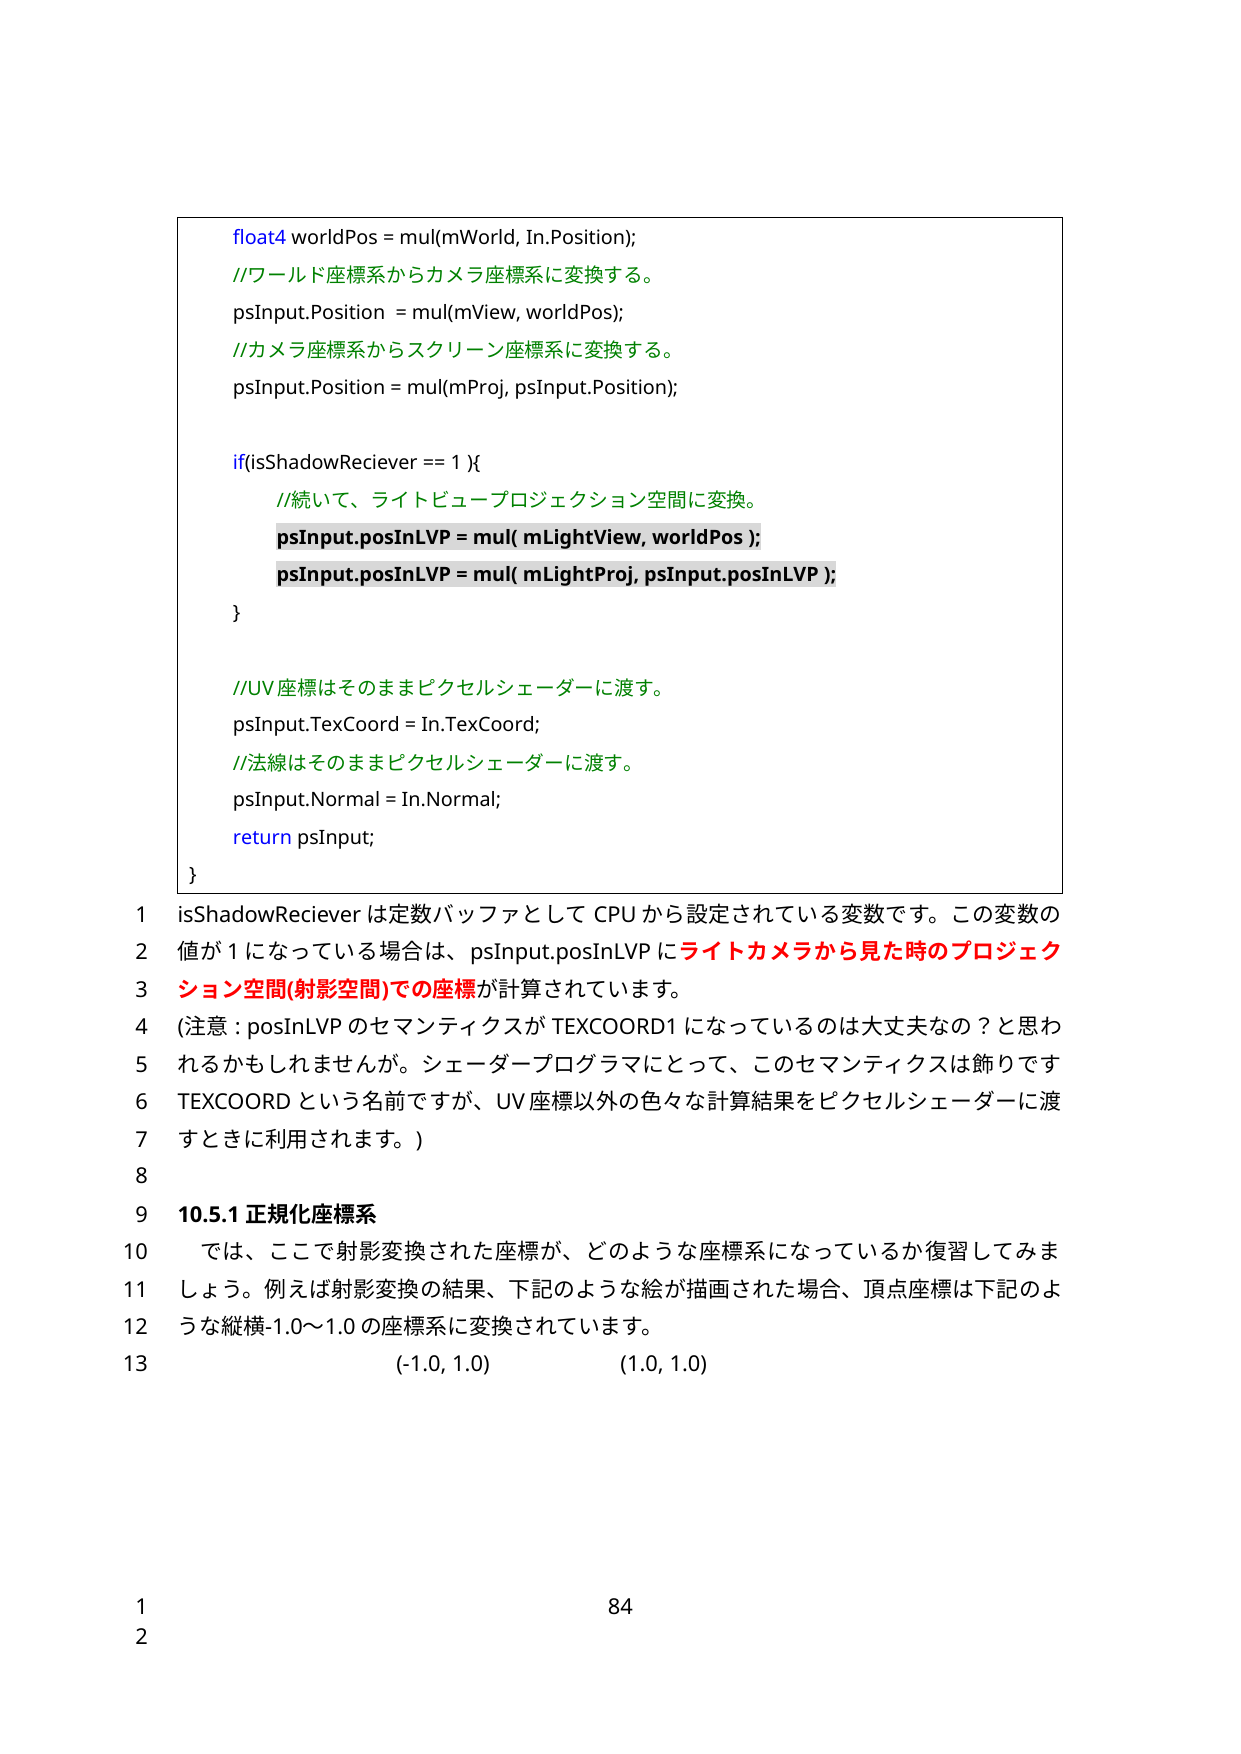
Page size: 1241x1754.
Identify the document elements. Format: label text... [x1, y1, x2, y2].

text では、ここで射影変換された座標が、どのような座標系になっているか復習してみましょう。例えば射影変換の結果、下記のような絵が描画された場合、頂点座標は下記のような縦横-1.0～1.0の座標系に変換されています。 [177, 1231, 1063, 1344]
text (-1.0, 1.0) (1.0, 1.0) [177, 1344, 1063, 1381]
text isShadowRecieverは定数バッファとしてCPUから設定されている変数です。この変数の値が1になっている場合は、psInput.posInLVPにライトカメラから見た時のプロジェクション空間(射影空間)での座標が計算されています。 [177, 894, 1063, 1006]
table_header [178, 218, 1062, 893]
subtitle 10.5.1 正規化座標系 [177, 1194, 1063, 1231]
text (注意 : posInLVPのセマンティクスがTEXCOORD1になっているのは大丈夫なの？と思われるかもしれませんが。シェーダープログラマにとって、このセマンティクスは飾りです。TEXCOORDという名前ですが、UV座標以外の色々な計算結果をピクセルシェーダーに渡すときに利用されます。) [177, 1006, 1063, 1156]
